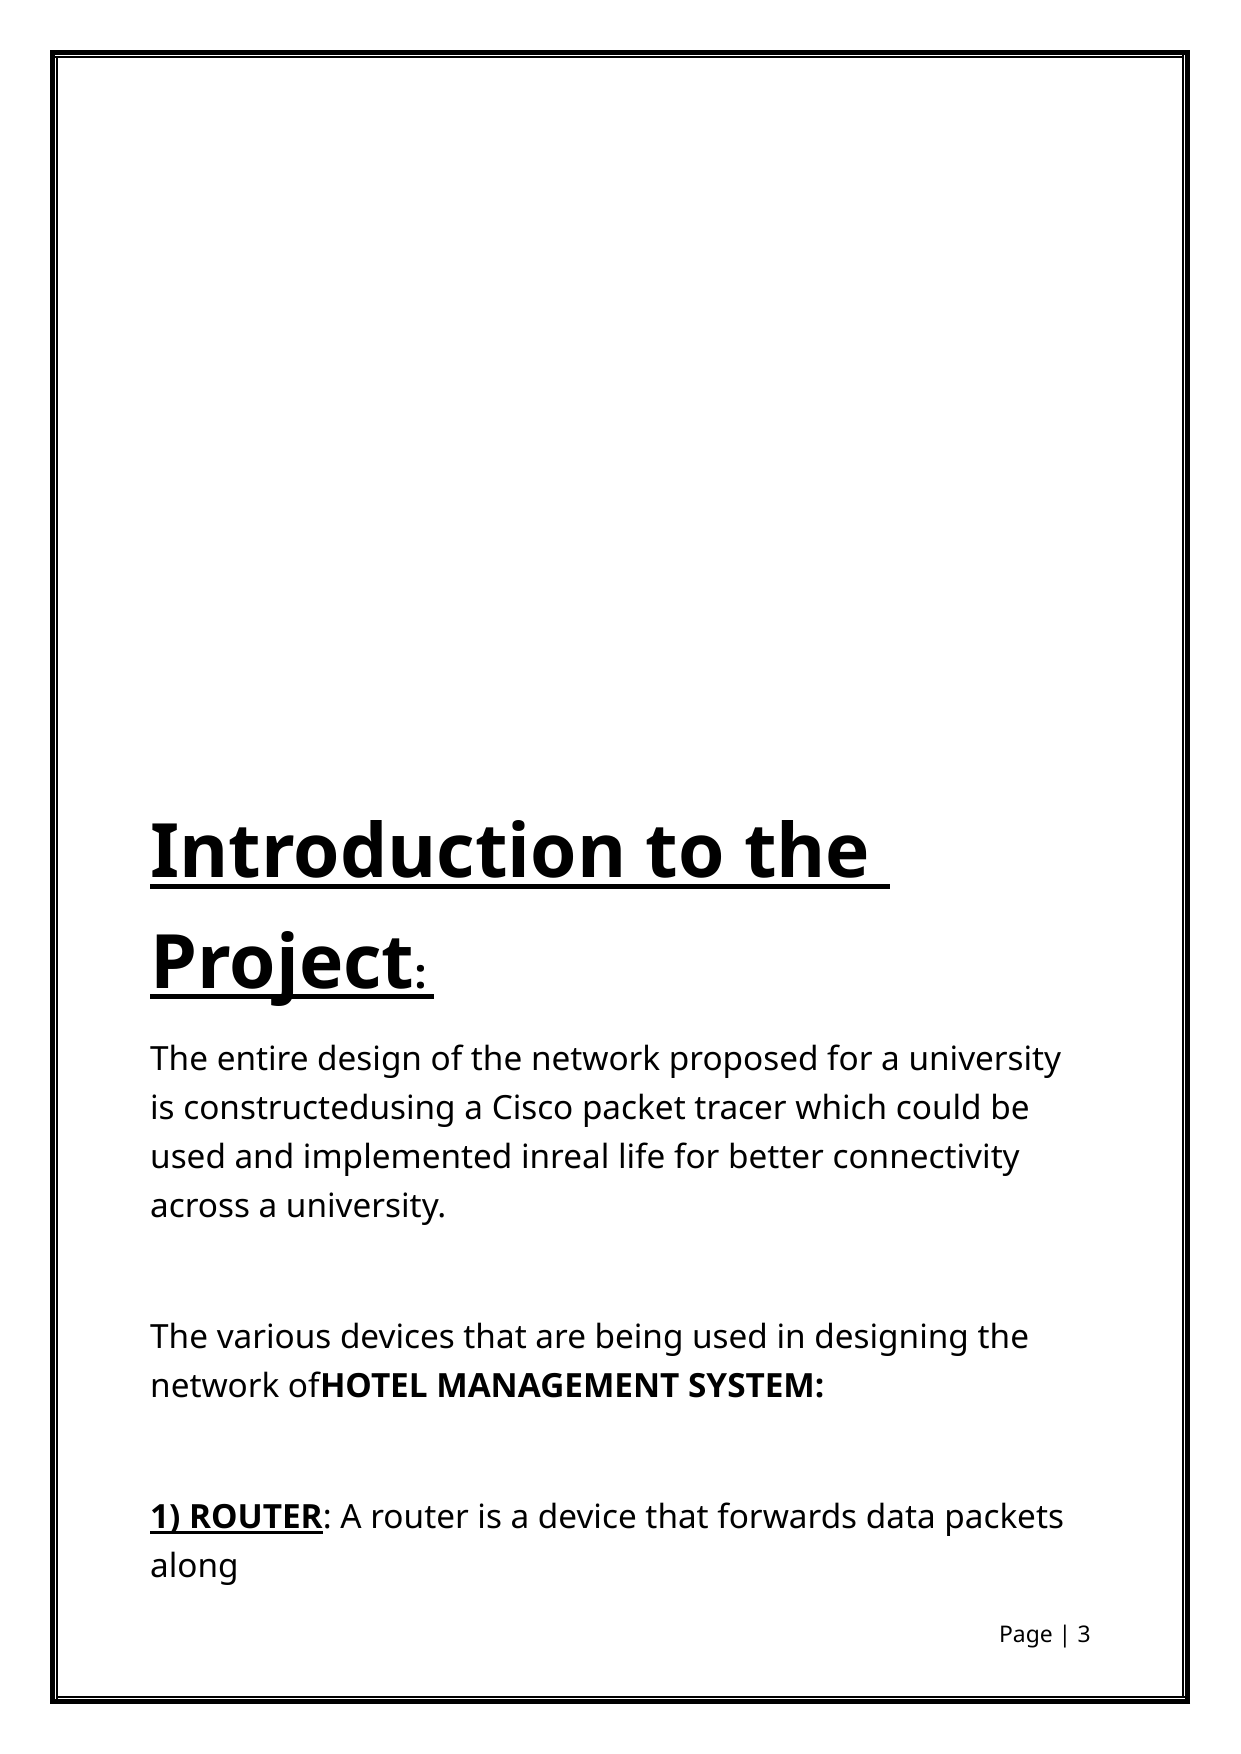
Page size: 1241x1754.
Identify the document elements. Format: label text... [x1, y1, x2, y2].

text Introduction to the Project: [150, 798, 1090, 1010]
text 1) ROUTER: A router is a device that forwards data packets along [150, 1493, 1090, 1588]
text The entire design of the network proposed for a university is constructedusing a Cisco packet tracer which could be used and implemented inreal life for better connectivity across a university. [150, 1035, 1090, 1227]
text The various devices that are being used in designing the network ofHOTEL MANAGEMENT SYSTEM: [150, 1313, 1090, 1407]
